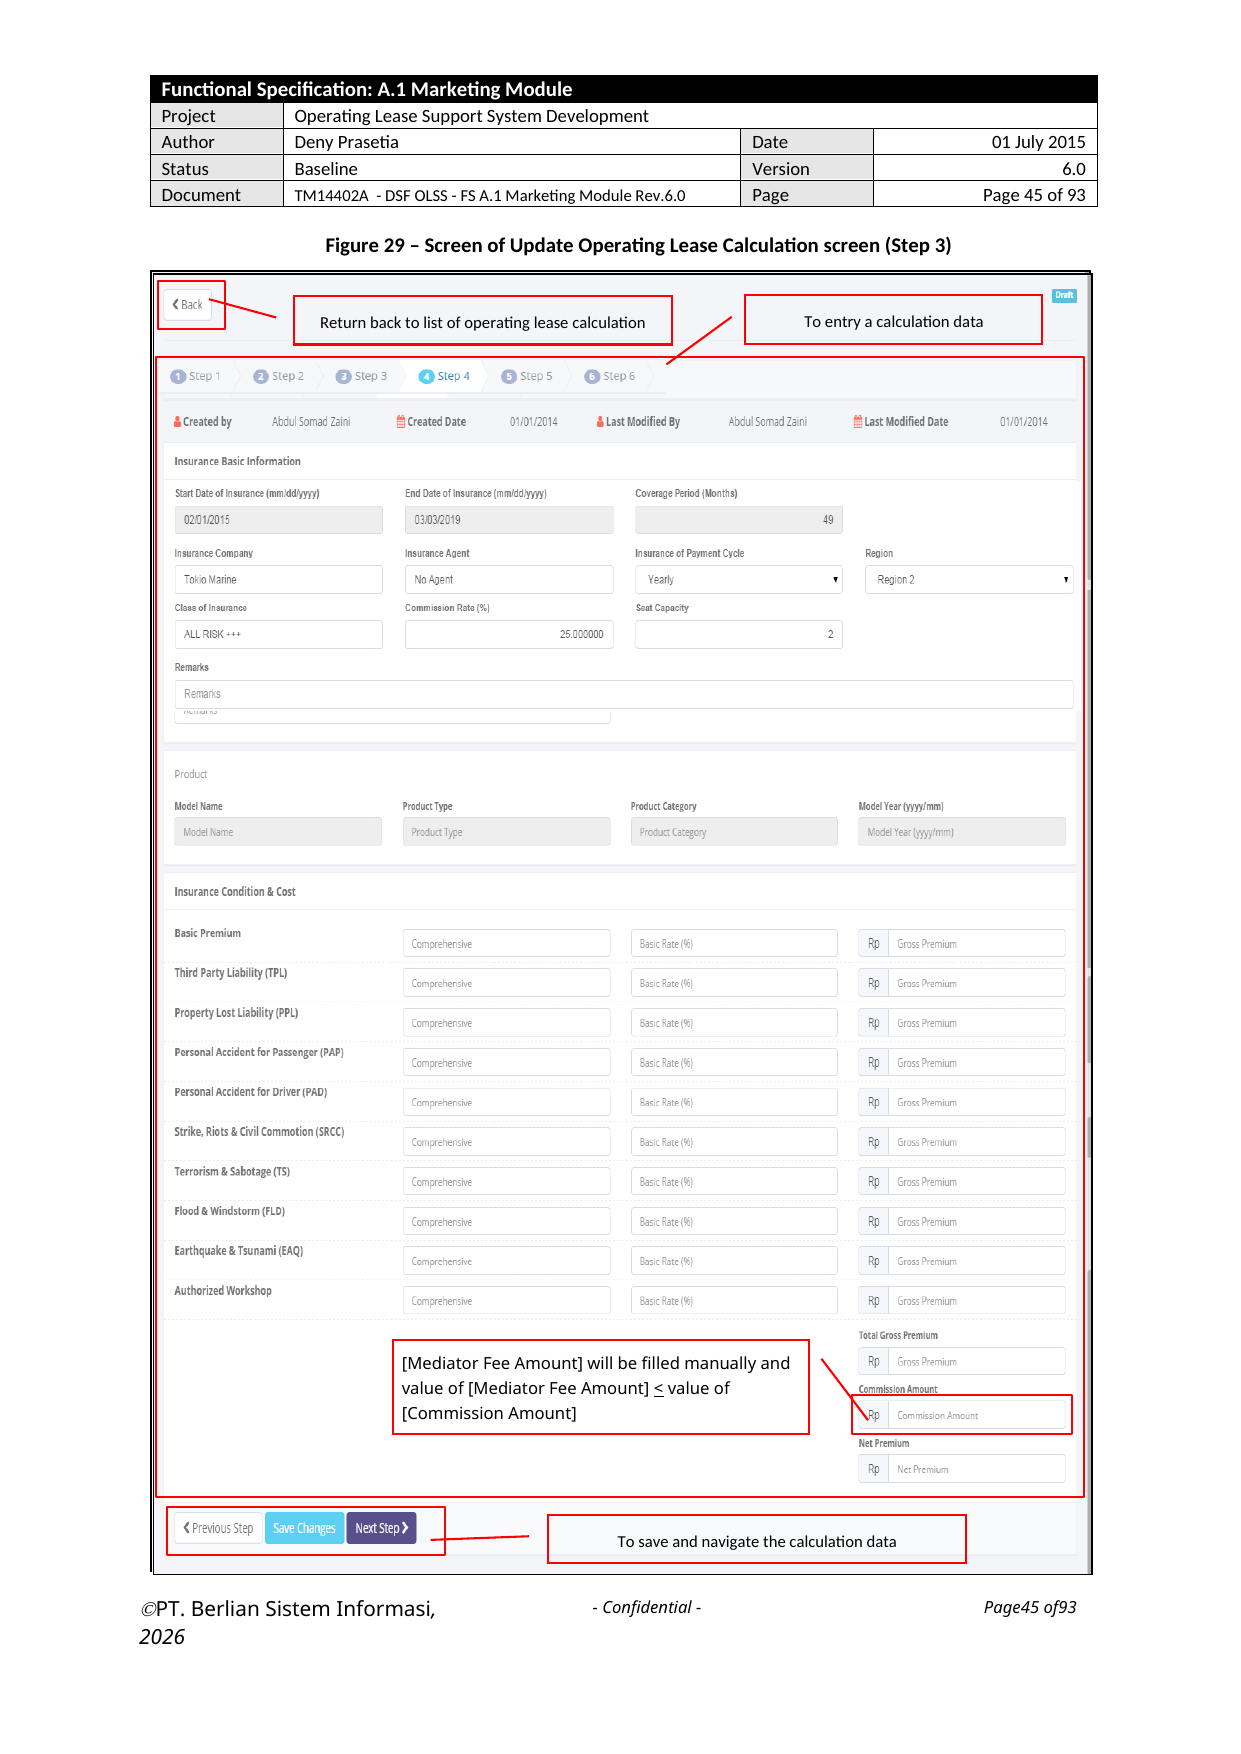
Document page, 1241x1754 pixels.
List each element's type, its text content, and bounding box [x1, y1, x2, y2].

text Figure 29 – Screen of Update Operating Lease Calculation screen (Step 3) [187, 232, 1090, 257]
picture [154, 275, 1091, 1574]
